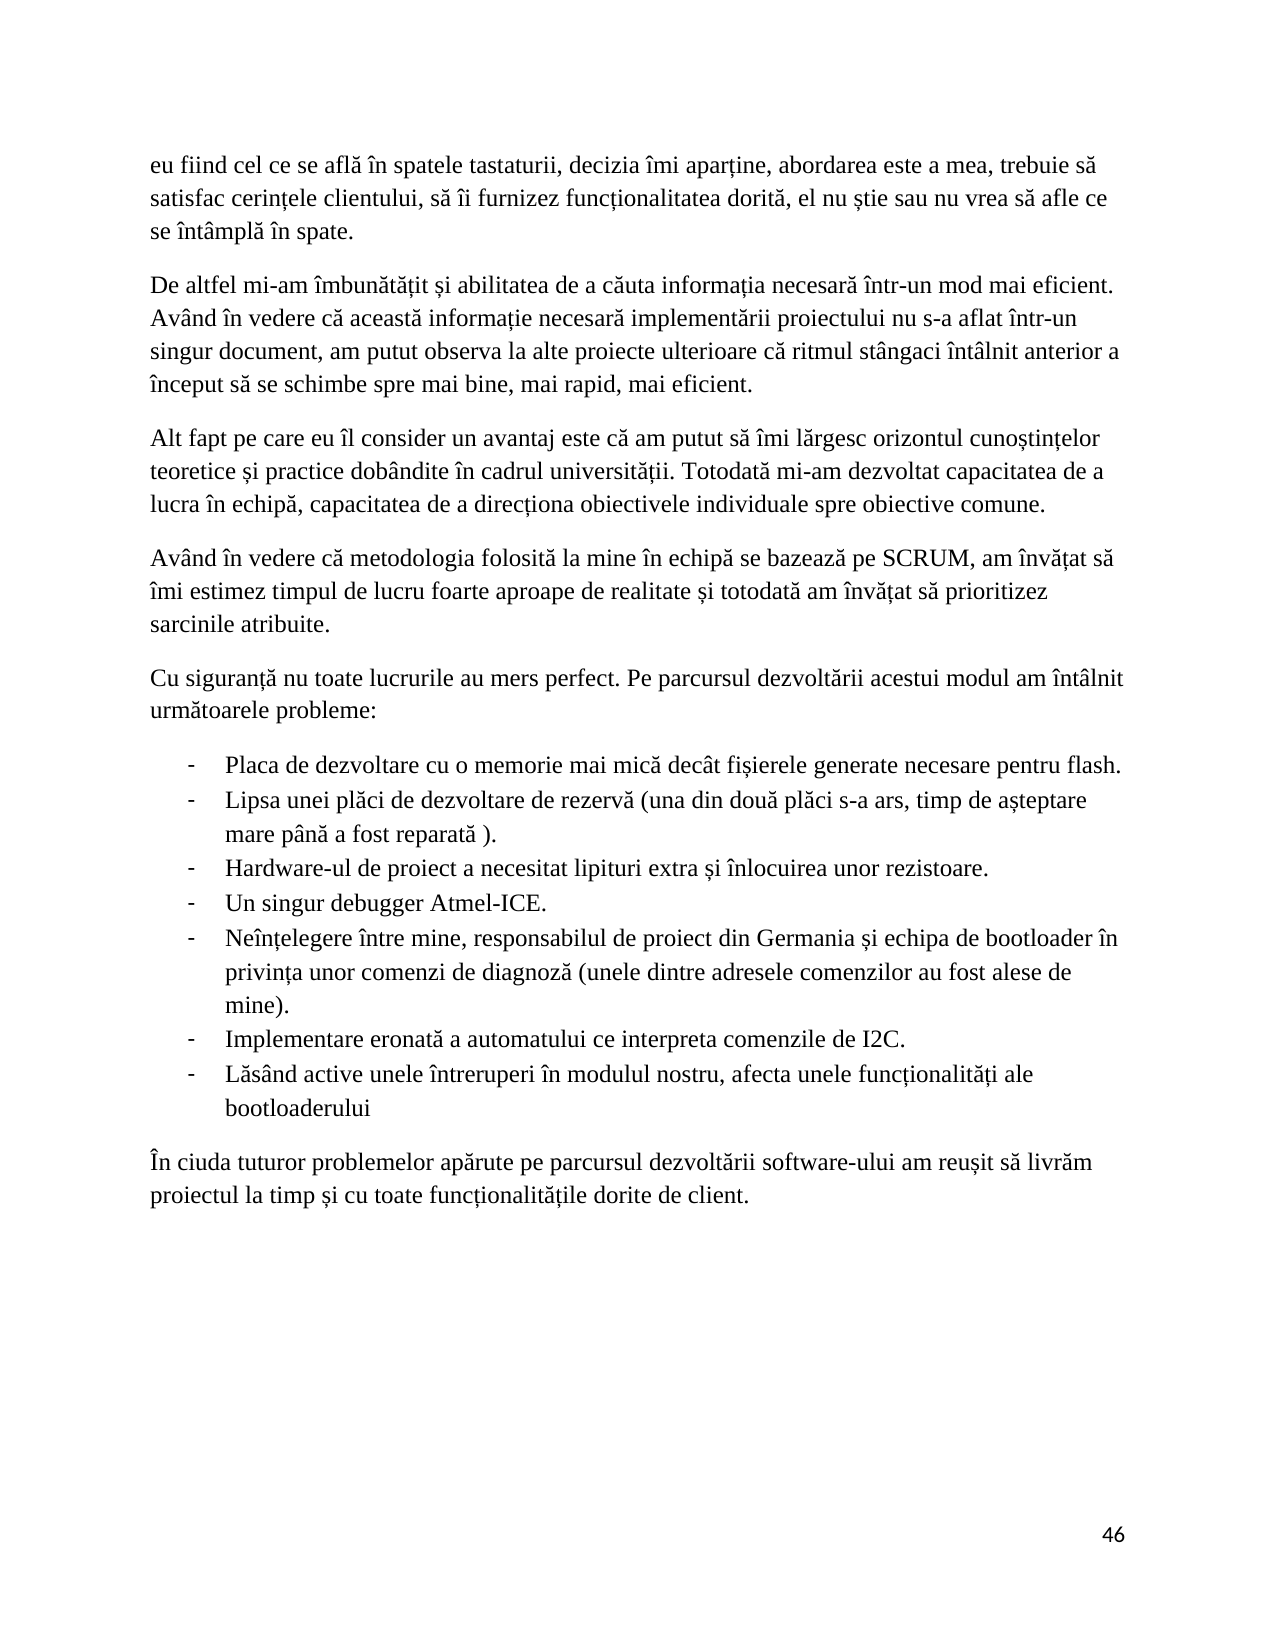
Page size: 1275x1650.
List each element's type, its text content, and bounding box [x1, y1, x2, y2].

list Implementare eronată a automatului ce interpreta comenzile de I2C. [187, 1023, 1125, 1054]
text Cu siguranță nu toate lucrurile au mers perfect. Pe parcursul dezvoltării acestui modul am întâlnit următoarele probleme: [150, 663, 1125, 724]
list Lăsând active unele întreruperi în modulul nostru, afecta unele funcționalități ale bootloaderului [187, 1058, 1125, 1122]
list Un singur debugger Atmel-ICE. [187, 887, 1125, 918]
list Neînțelegere între mine, responsabilul de proiect din Germania și echipa de bootloader în privința unor comenzi de diagnoză (unele dintre adresele comenzilor au fost alese de mine). [187, 922, 1125, 1019]
text Alt fapt pe care eu îl consider un avantaj este că am putut să îmi lărgesc orizontul cunoștințelor teoretice și practice dobândite în cadrul universității. Totodată mi-am dezvoltat capacitatea de a lucra în echipă, capacitatea de a direcționa obiectivele individuale spre obiective comune. [150, 423, 1125, 518]
list Placa de dezvoltare cu o memorie mai mică decât fișierele generate necesare pentru flash. [187, 749, 1125, 780]
list Lipsa unei plăci de dezvoltare de rezervă (una din două plăci s-a ars, timp de așteptare mare până a fost reparată ). [187, 784, 1125, 848]
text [150, 150, 1125, 245]
text Având în vedere că metodologia folosită la mine în echipă se bazează pe SCRUM, am învățat să îmi estimez timpul de lucru foarte aproape de realitate și totodată am învățat să prioritizez sarcinile atribuite. [150, 543, 1125, 637]
list Hardware-ul de proiect a necesitat lipituri extra și înlocuirea unor rezistoare. [187, 852, 1125, 883]
text În ciuda tuturor problemelor apărute pe parcursul dezvoltării software-ului am reușit să livrăm proiectul la timp și cu toate funcționalitățile dorite de client. [150, 1147, 1125, 1208]
text De altfel mi-am îmbunătățit și abilitatea de a căuta informația necesară într-un mod mai eficient. Având în vedere că această informație necesară implementării proiectului nu s-a aflat într-un singur document, am putut observa la alte proiecte ulterioare că ritmul stângaci întâlnit anterior a început să se schimbe spre mai bine, mai rapid, mai eficient. [150, 270, 1125, 398]
